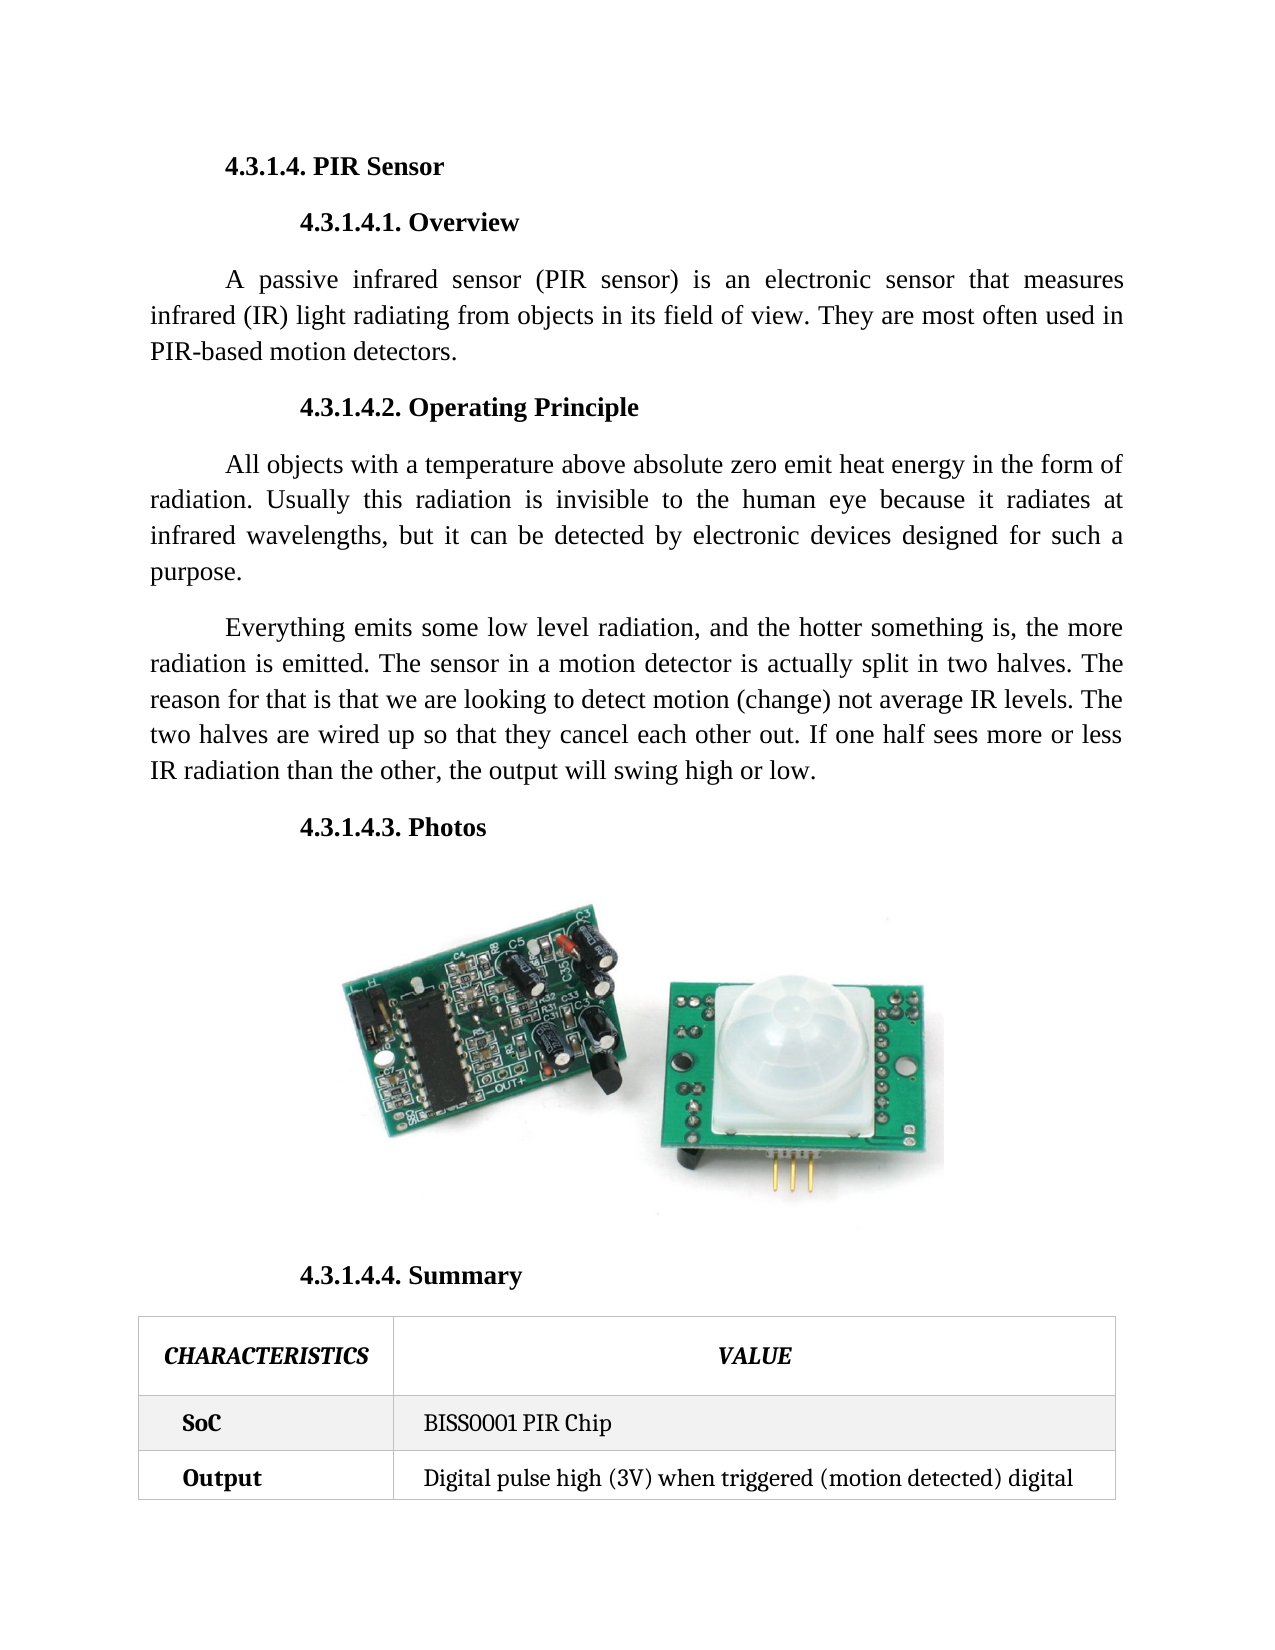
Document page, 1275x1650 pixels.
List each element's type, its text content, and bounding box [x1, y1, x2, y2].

table_header CHARACTERISTICS [139, 1317, 393, 1395]
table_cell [394, 1451, 1115, 1499]
text 4.3.1.4. PIR Sensor [150, 150, 1125, 181]
table_header VALUE [394, 1317, 1115, 1395]
text 4.3.1.4.2. Operating Principle [150, 391, 1125, 422]
text Everything emits some low level radiation, and the hotter something is, the more radiation is emitted. The sensor in a motion detector is actually split in two halves. The reason for that is that we are looking to detect motion (change) not average IR levels. The two halves are wired up so that they cancel each other out. If one half sees more or less IR radiation than the other, the output will swing high or low. [150, 611, 1125, 786]
text All objects with a temperature above absolute zero emit heat energy in the form of radiation. Usually this radiation is invisible to the human eye because it radiates at infrared wavelengths, but it can be detected by electronic devices designed for such a purpose. [150, 448, 1125, 586]
table_cell SoC [139, 1396, 393, 1450]
table_cell Output [139, 1451, 393, 1499]
text 4.3.1.4.4. Summary [150, 1259, 1125, 1290]
picture [331, 867, 944, 1234]
text A passive infrared sensor (PIR sensor) is an electronic sensor that measures infrared (IR) light radiating from objects in its field of view. They are most often used in PIR-based motion detectors. [150, 263, 1125, 366]
text 4.3.1.4.3. Photos [225, 811, 1125, 842]
text 4.3.1.4.1. Overview [150, 207, 1125, 238]
table_cell BISS0001 PIR Chip [394, 1396, 1115, 1450]
